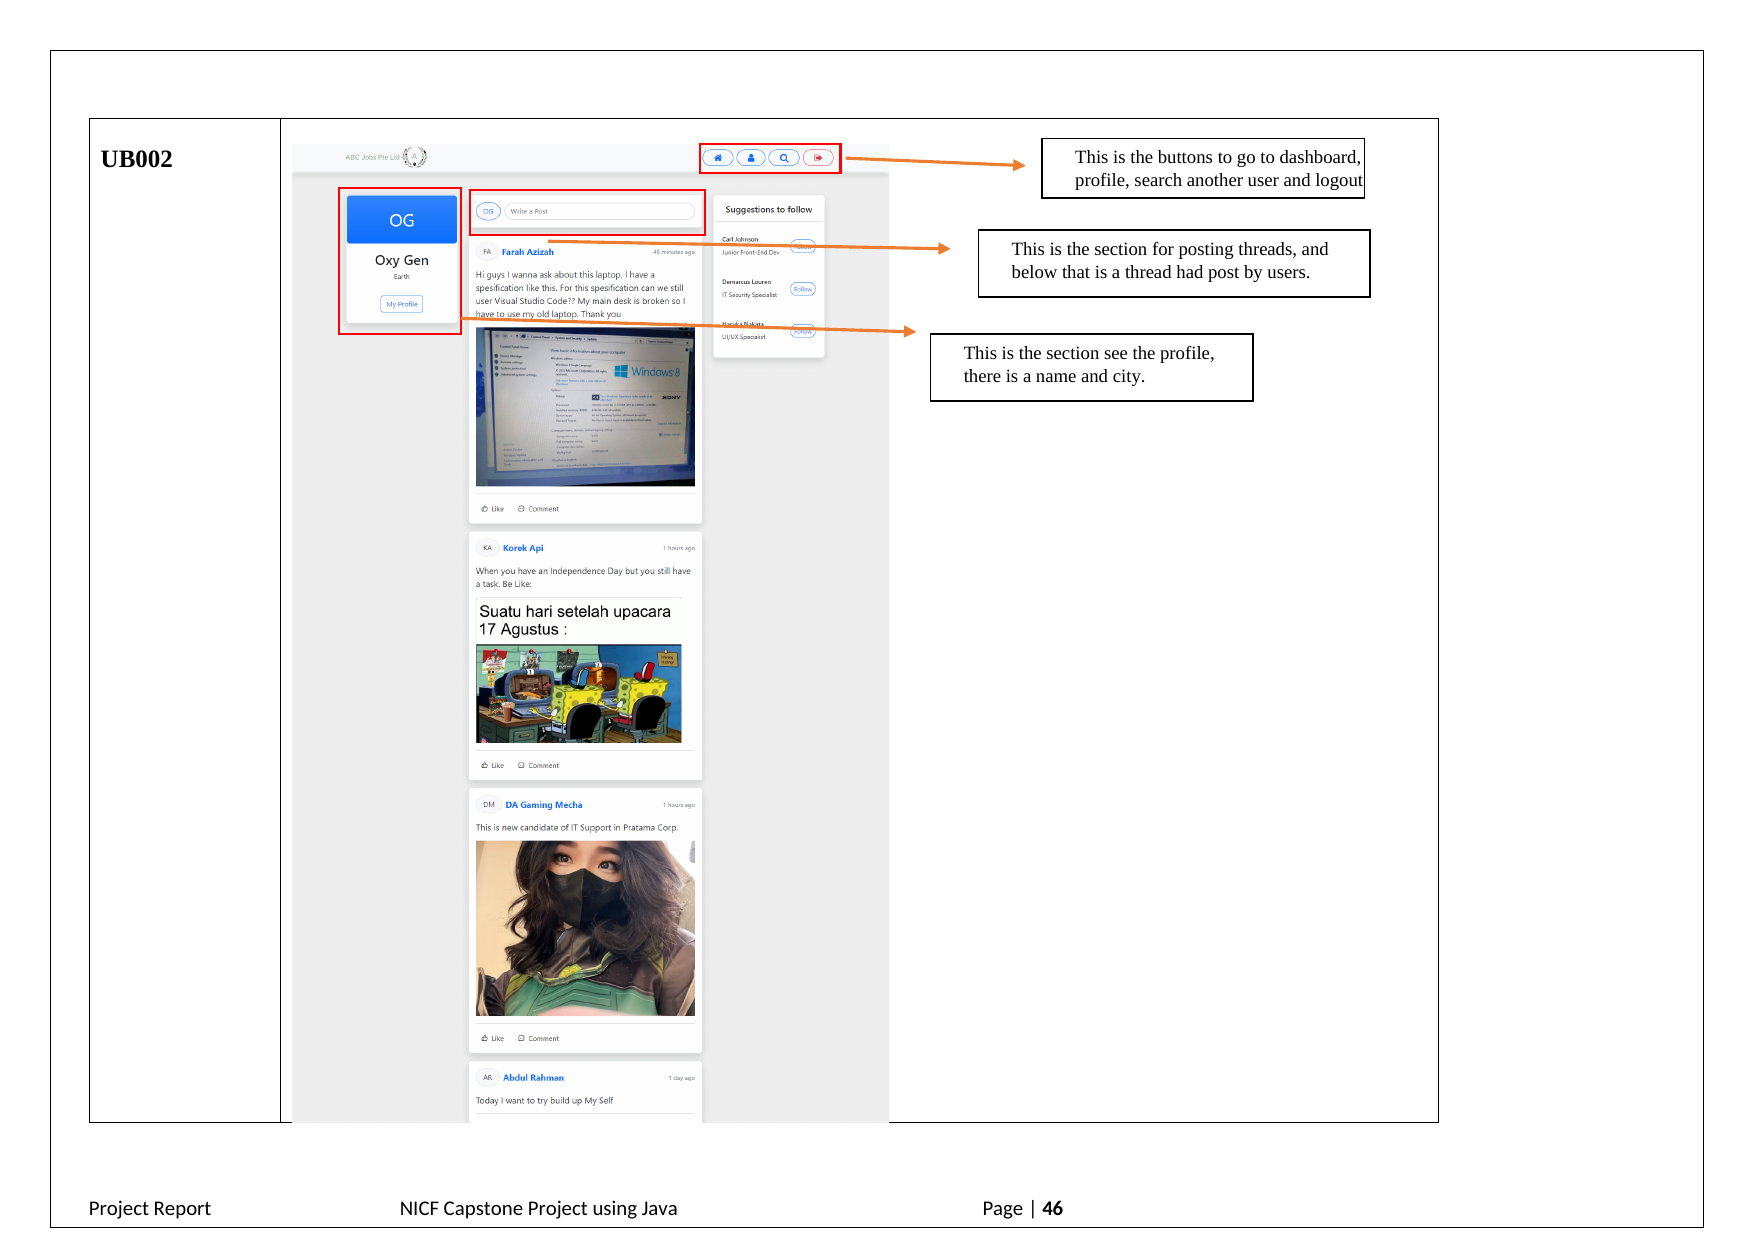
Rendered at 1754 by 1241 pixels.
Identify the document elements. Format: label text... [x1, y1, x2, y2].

table_cell [281, 119, 1438, 1122]
picture [340, 189, 460, 333]
picture [701, 145, 839, 172]
table_cell UB002 [90, 119, 280, 1122]
picture [291, 144, 890, 1123]
